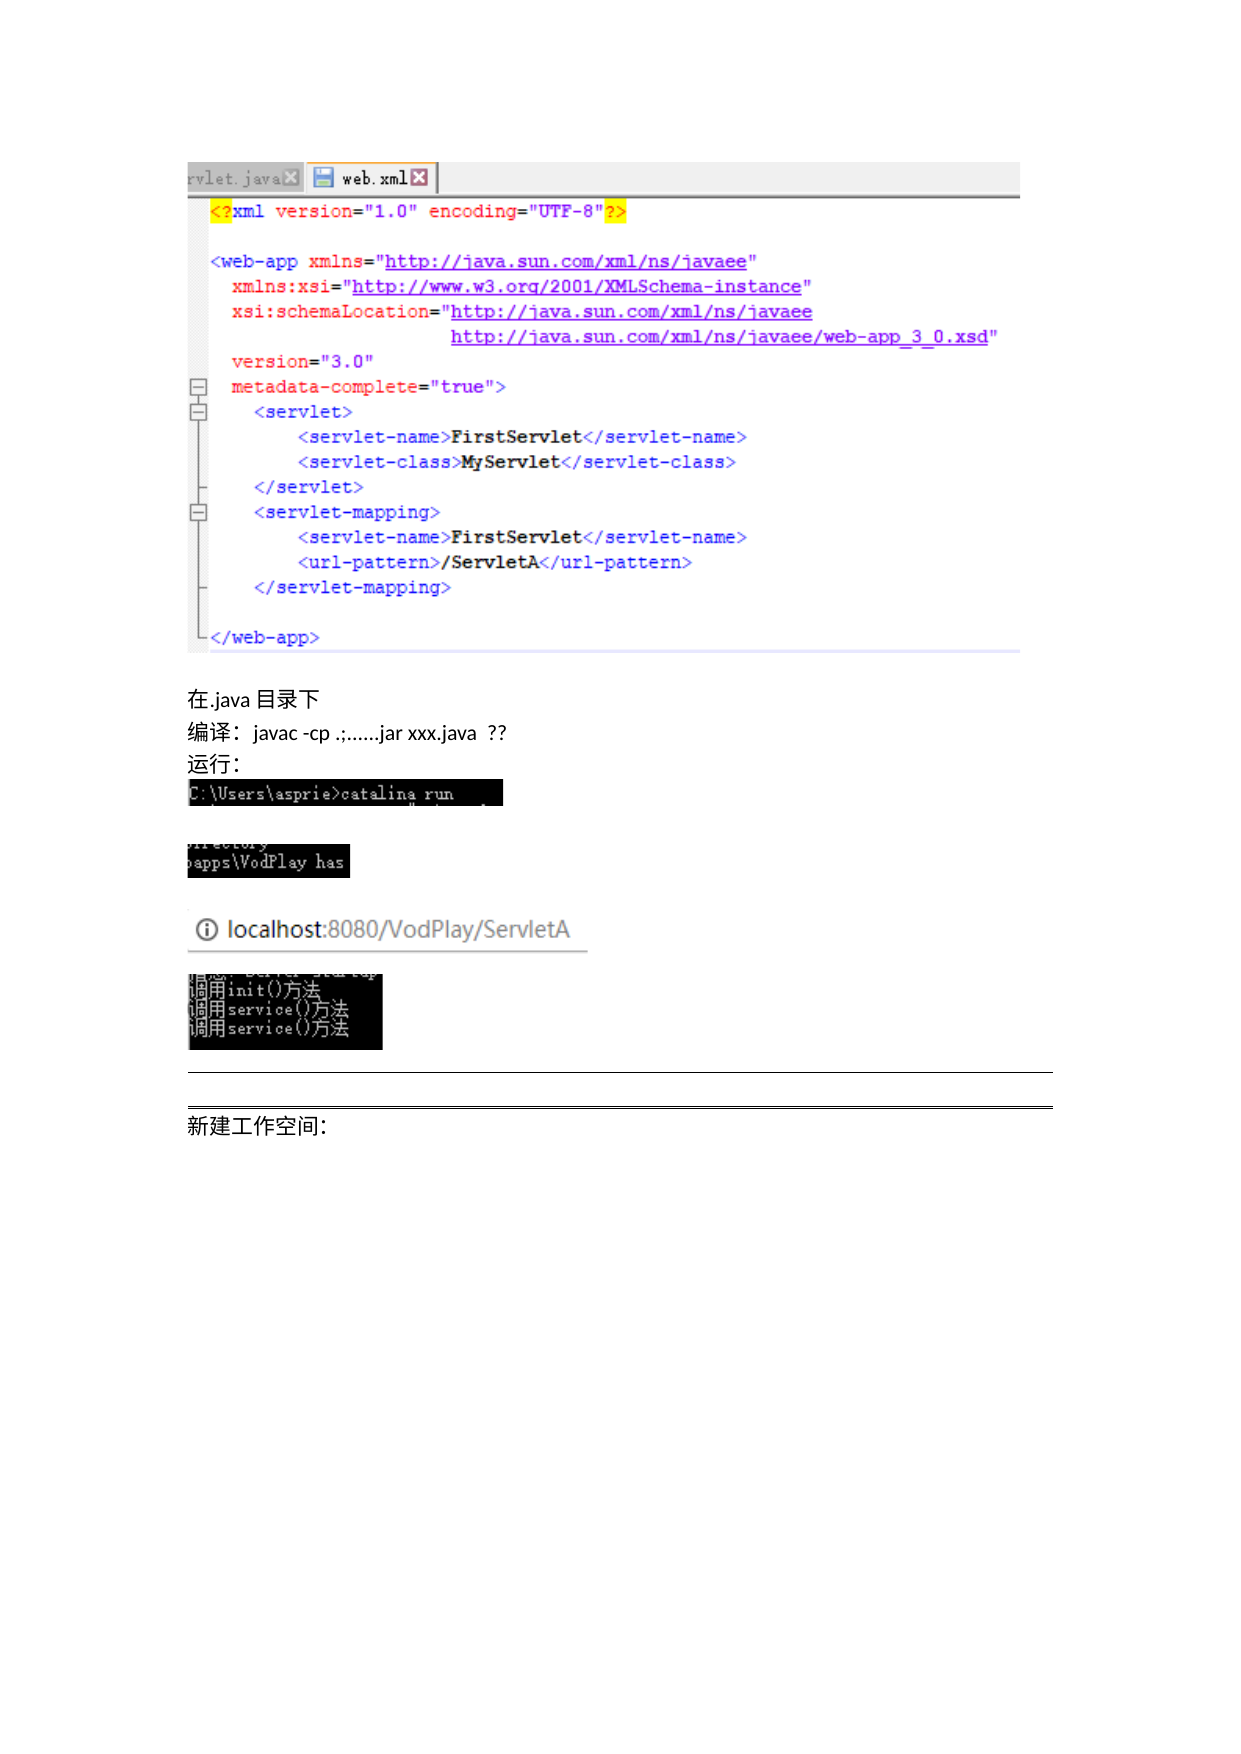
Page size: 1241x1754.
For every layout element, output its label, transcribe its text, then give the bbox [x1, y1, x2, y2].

picture [187, 909, 588, 954]
text 新建工作空间： [187, 1109, 1053, 1141]
picture [187, 844, 350, 878]
text 编译：javac -cp .;......jar xxx.java ?? [187, 714, 1053, 747]
picture [187, 974, 383, 1050]
picture [187, 162, 1021, 653]
text 在.java目录下 [187, 682, 1053, 714]
picture [187, 779, 504, 806]
text 运行： [187, 747, 1053, 779]
